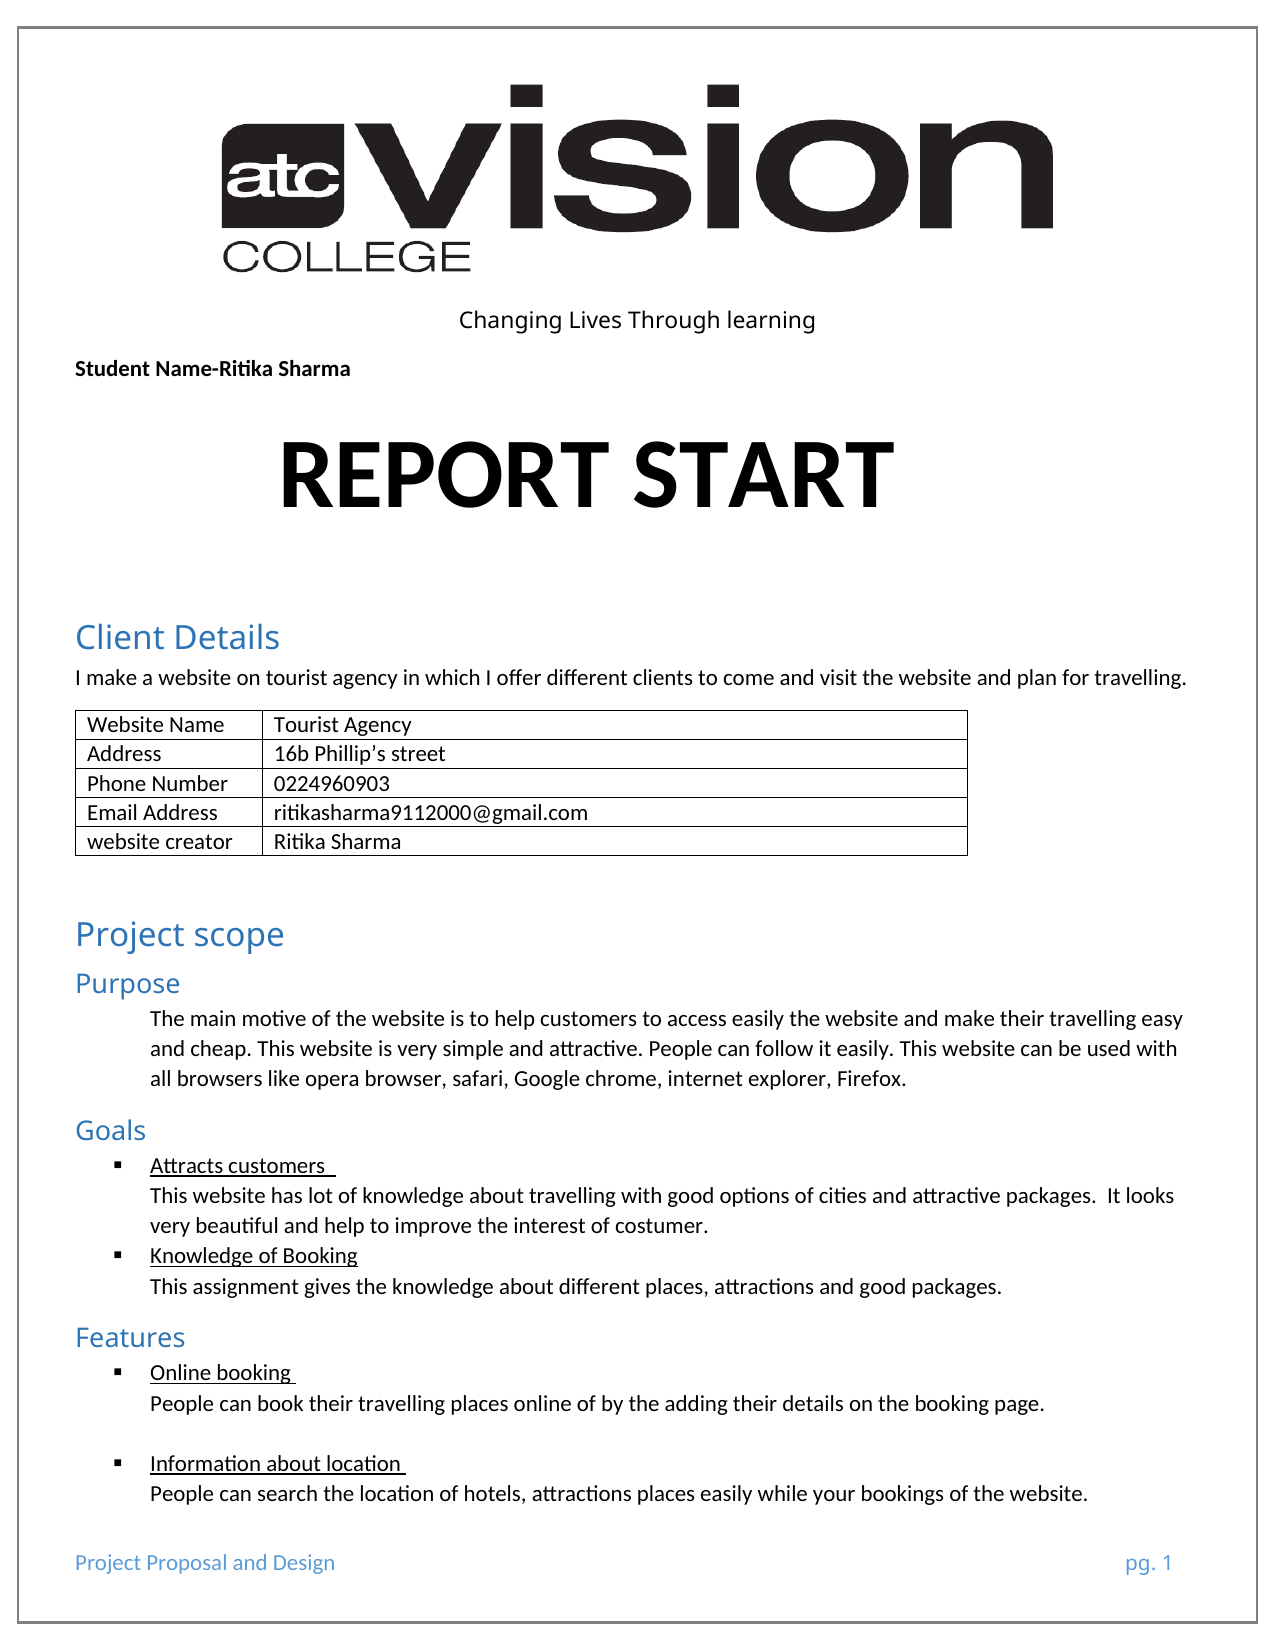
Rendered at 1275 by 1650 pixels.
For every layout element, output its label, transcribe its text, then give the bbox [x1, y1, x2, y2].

table_cell Address [76, 740, 262, 768]
text I make a website on tourist agency in which I offer different clients to come and visit the website and plan for travelling. [75, 663, 1200, 691]
subtitle Purpose [75, 964, 1200, 1001]
list This assignment gives the knowledge about different places, attractions and good packages. [150, 1272, 1200, 1300]
text REPORT START [75, 410, 1200, 532]
list This website has lot of knowledge about travelling with good options of cities and attractive packages. It looks very beautiful and help to improve the interest of costumer. [150, 1181, 1200, 1239]
table_cell Phone Number [76, 769, 262, 797]
table_cell website creator [76, 827, 262, 855]
table_cell Ritika Sharma [263, 827, 967, 855]
list Attracts customers [112, 1151, 1200, 1179]
text Student Name-Ritika Sharma [75, 354, 1200, 382]
text Changing Lives Through learning [75, 303, 1200, 335]
list The main motive of the website is to help customers to access easily the website and make their travelling easy and cheap. This website is very simple and attractive. People can follow it easily. This website can be used with all browsers like opera browser, safari, Google chrome, internet explorer, Firefox. [150, 1004, 1200, 1092]
picture [207, 75, 1068, 285]
list Online booking [112, 1358, 1200, 1387]
list Information about location [112, 1449, 1200, 1477]
subtitle Goals [75, 1111, 1200, 1148]
table_header Tourist Agency [263, 711, 967, 738]
subtitle Features [75, 1319, 1200, 1356]
list People can book their travelling places online of by the adding their details on the booking page. [150, 1389, 1200, 1417]
table_cell ritikasharma9112000@gmail.com [263, 798, 967, 826]
table_header Website Name [76, 711, 262, 738]
table_cell Email Address [76, 798, 262, 826]
list People can search the location of hotels, attractions places easily while your bookings of the website. [150, 1479, 1200, 1507]
subtitle Client Details [75, 614, 1200, 659]
subtitle Project scope [75, 911, 1200, 956]
list Knowledge of Booking [112, 1242, 1200, 1270]
table_cell 0224960903 [263, 769, 967, 797]
table_cell 16b Phillip’s street [263, 740, 967, 768]
